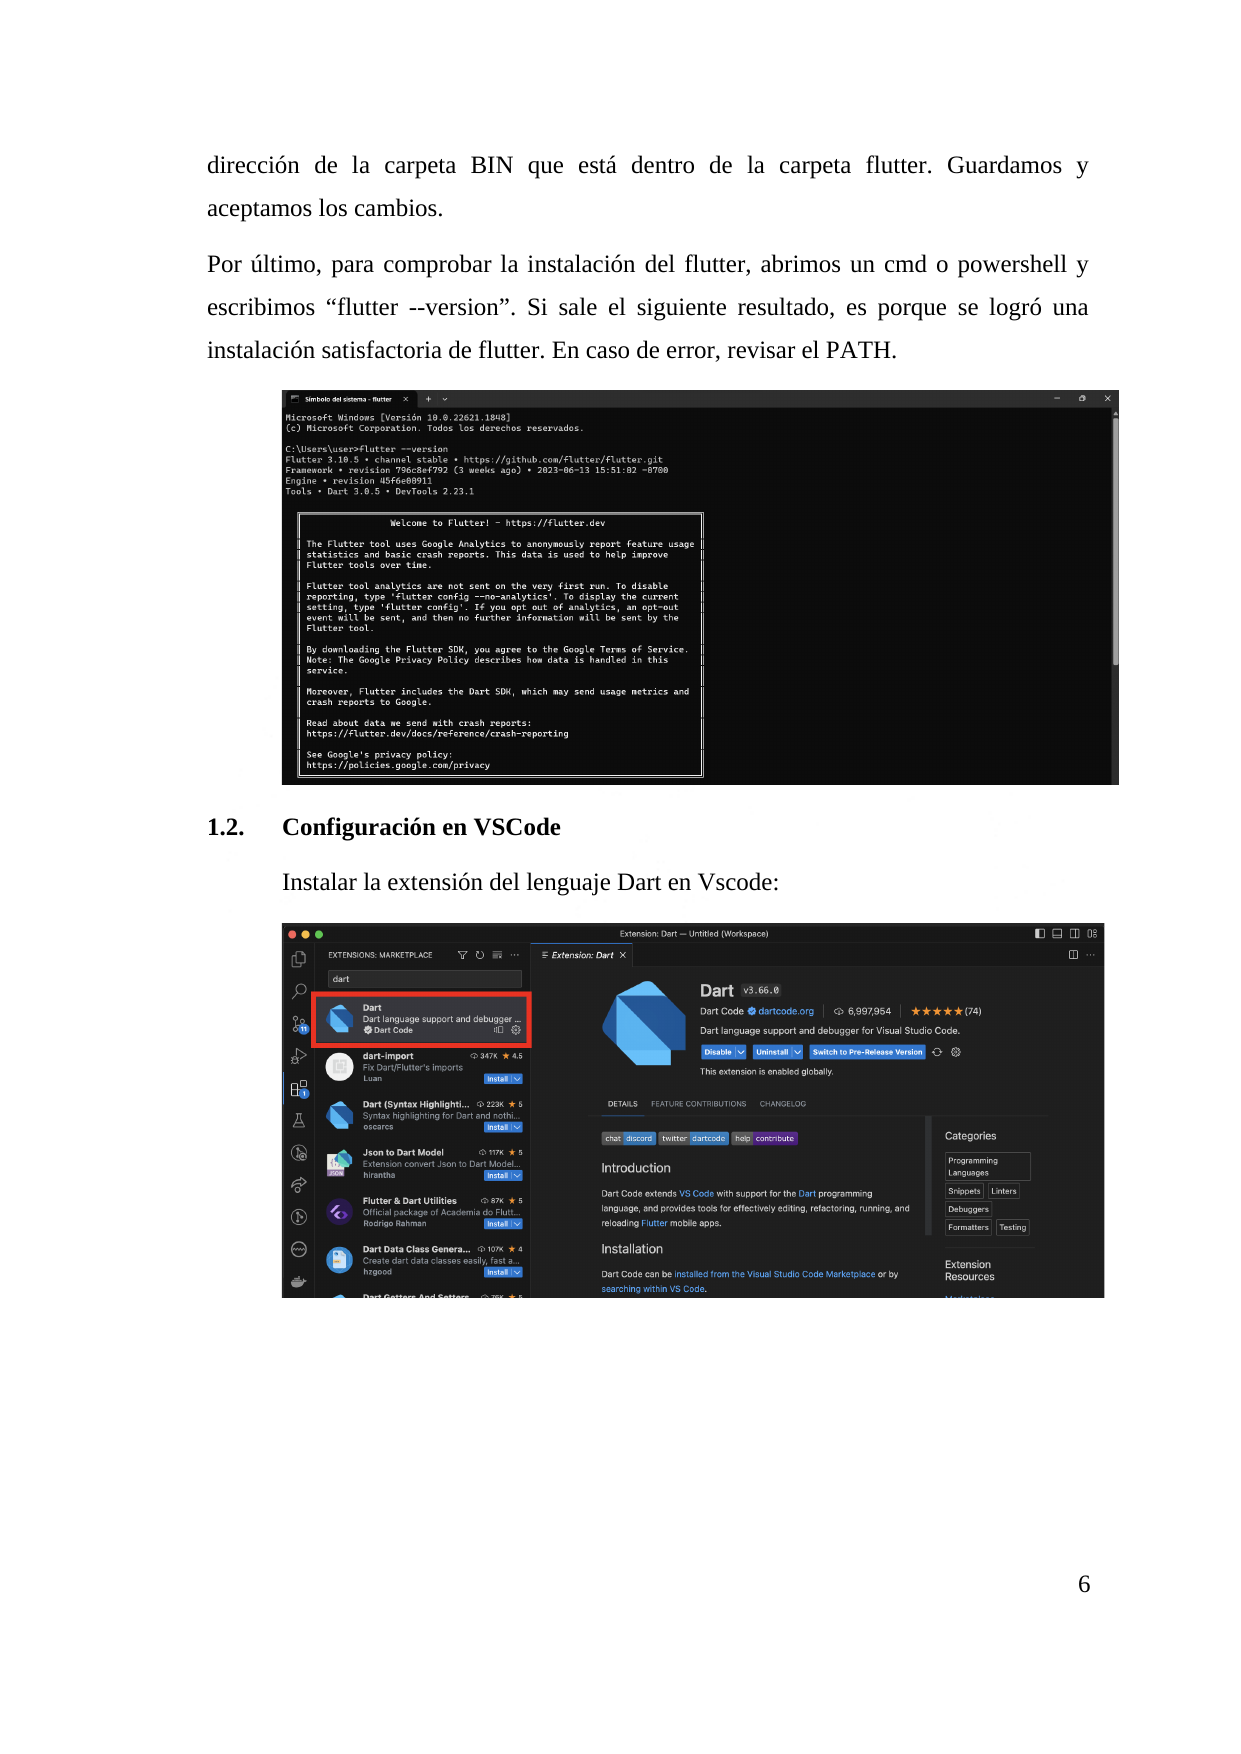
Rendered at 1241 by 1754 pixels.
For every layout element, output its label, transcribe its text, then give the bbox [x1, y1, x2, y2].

text Por último, para comprobar la instalación del flutter, abrimos un cmd o powershell y escribimos “flutter --version”. Si sale el siguiente resultado, es porque se logró una instalación satisfactoria de flutter. En caso de error, revisar el PATH. [207, 249, 1090, 364]
picture [281, 390, 1119, 785]
text Instalar la extensión del lenguaje Dart en Vscode: [207, 867, 1090, 896]
text ​​1.2. Configuración en VSCode [207, 812, 1090, 841]
picture [281, 923, 1105, 1298]
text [207, 150, 1090, 222]
